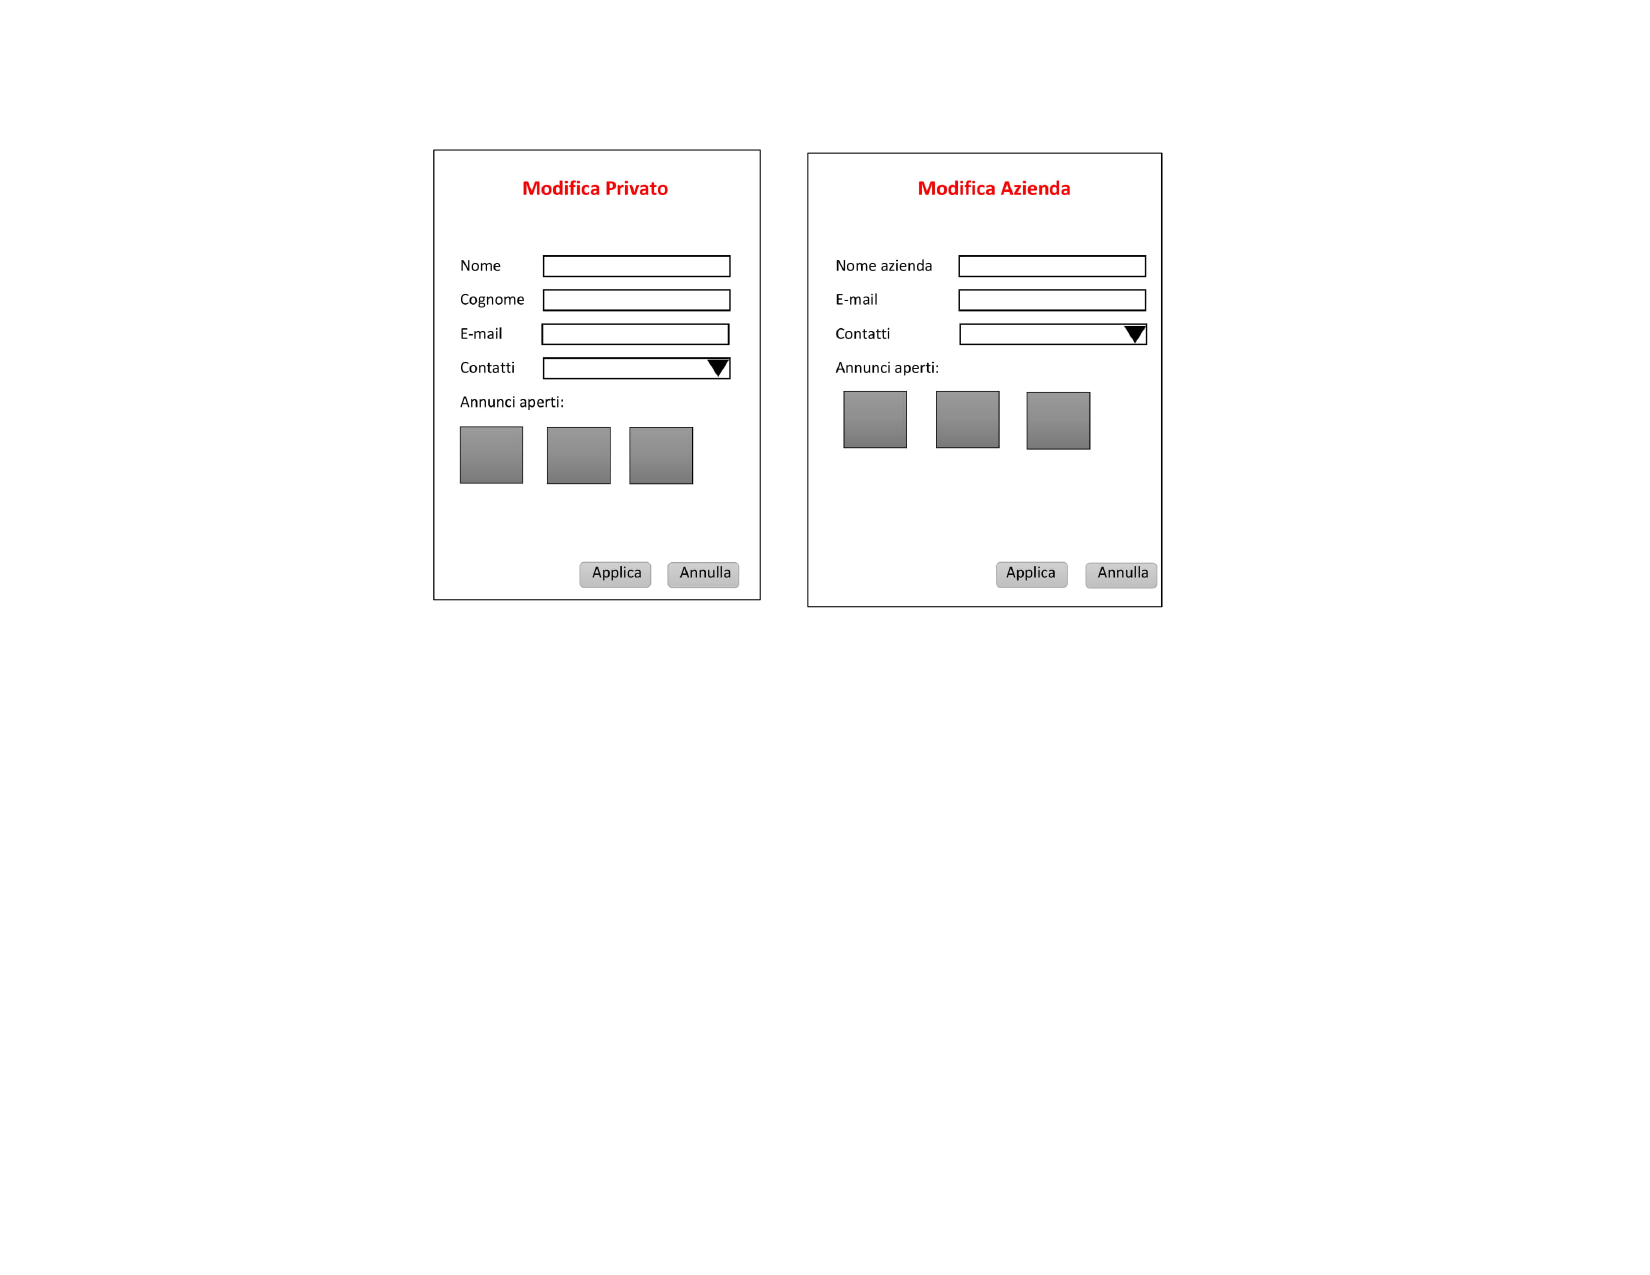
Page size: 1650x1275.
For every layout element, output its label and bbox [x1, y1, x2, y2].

picture [374, 0, 1276, 1275]
